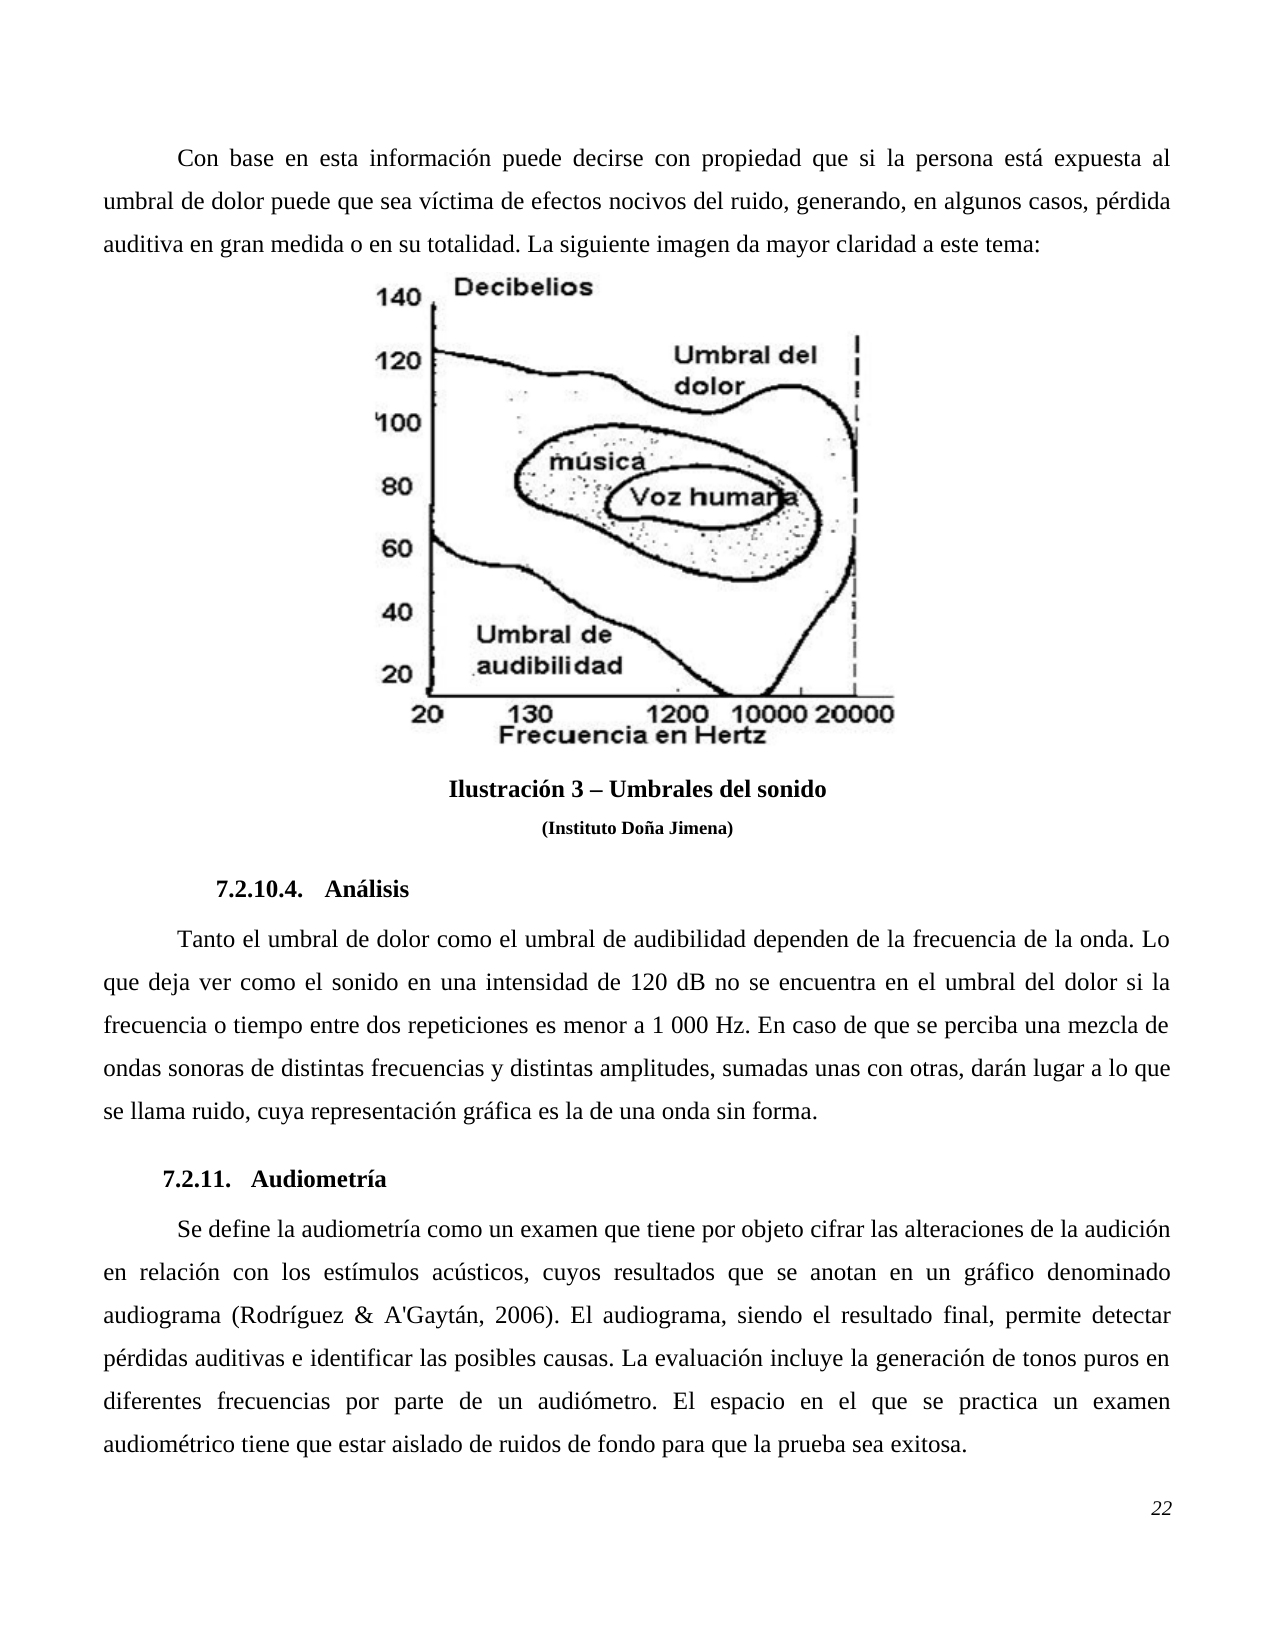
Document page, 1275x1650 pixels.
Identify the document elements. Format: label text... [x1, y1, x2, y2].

list Análisis [216, 874, 1172, 903]
text Tanto el umbral de dolor como el umbral de audibilidad dependen de la frecuencia de la onda. Lo que deja ver como el sonido en una intensidad de 120 dB no se encuentra en el umbral del dolor si la frecuencia o tiempo entre dos repeticiones es menor a 1 000 Hz. En caso de que se perciba una mezcla de ondas sonoras de distintas frecuencias y distintas amplitudes, sumadas unas con otras, darán lugar a lo que se llama ruido, cuya representación gráfica es la de una onda sin forma. [103, 924, 1172, 1125]
picture [367, 272, 908, 760]
text Con base en esta información puede decirse con propiedad que si la persona está expuesta al umbral de dolor puede que sea víctima de efectos nocivos del ruido, generando, en algunos casos, pérdida auditiva en gran medida o en su totalidad. La siguiente imagen da mayor claridad a este tema: [103, 143, 1172, 258]
text Ilustración 3 – Umbrales del sonido [103, 774, 1172, 803]
text Se define la audiometría como un examen que tiene por objeto cifrar las alteraciones de la audición en relación con los estímulos acústicos, cuyos resultados que se anotan en un gráfico denominado audiograma . El audiograma, siendo el resultado final, permite detectar pérdidas auditivas e identificar las posibles causas. La evaluación incluye la generación de tonos puros en diferentes frecuencias por parte de un audiómetro. El espacio en el que se practica un examen audiométrico tiene que estar aislado de ruidos de fondo para que la prueba sea exitosa. [103, 1214, 1172, 1458]
text Audiometría [162, 1164, 1172, 1193]
